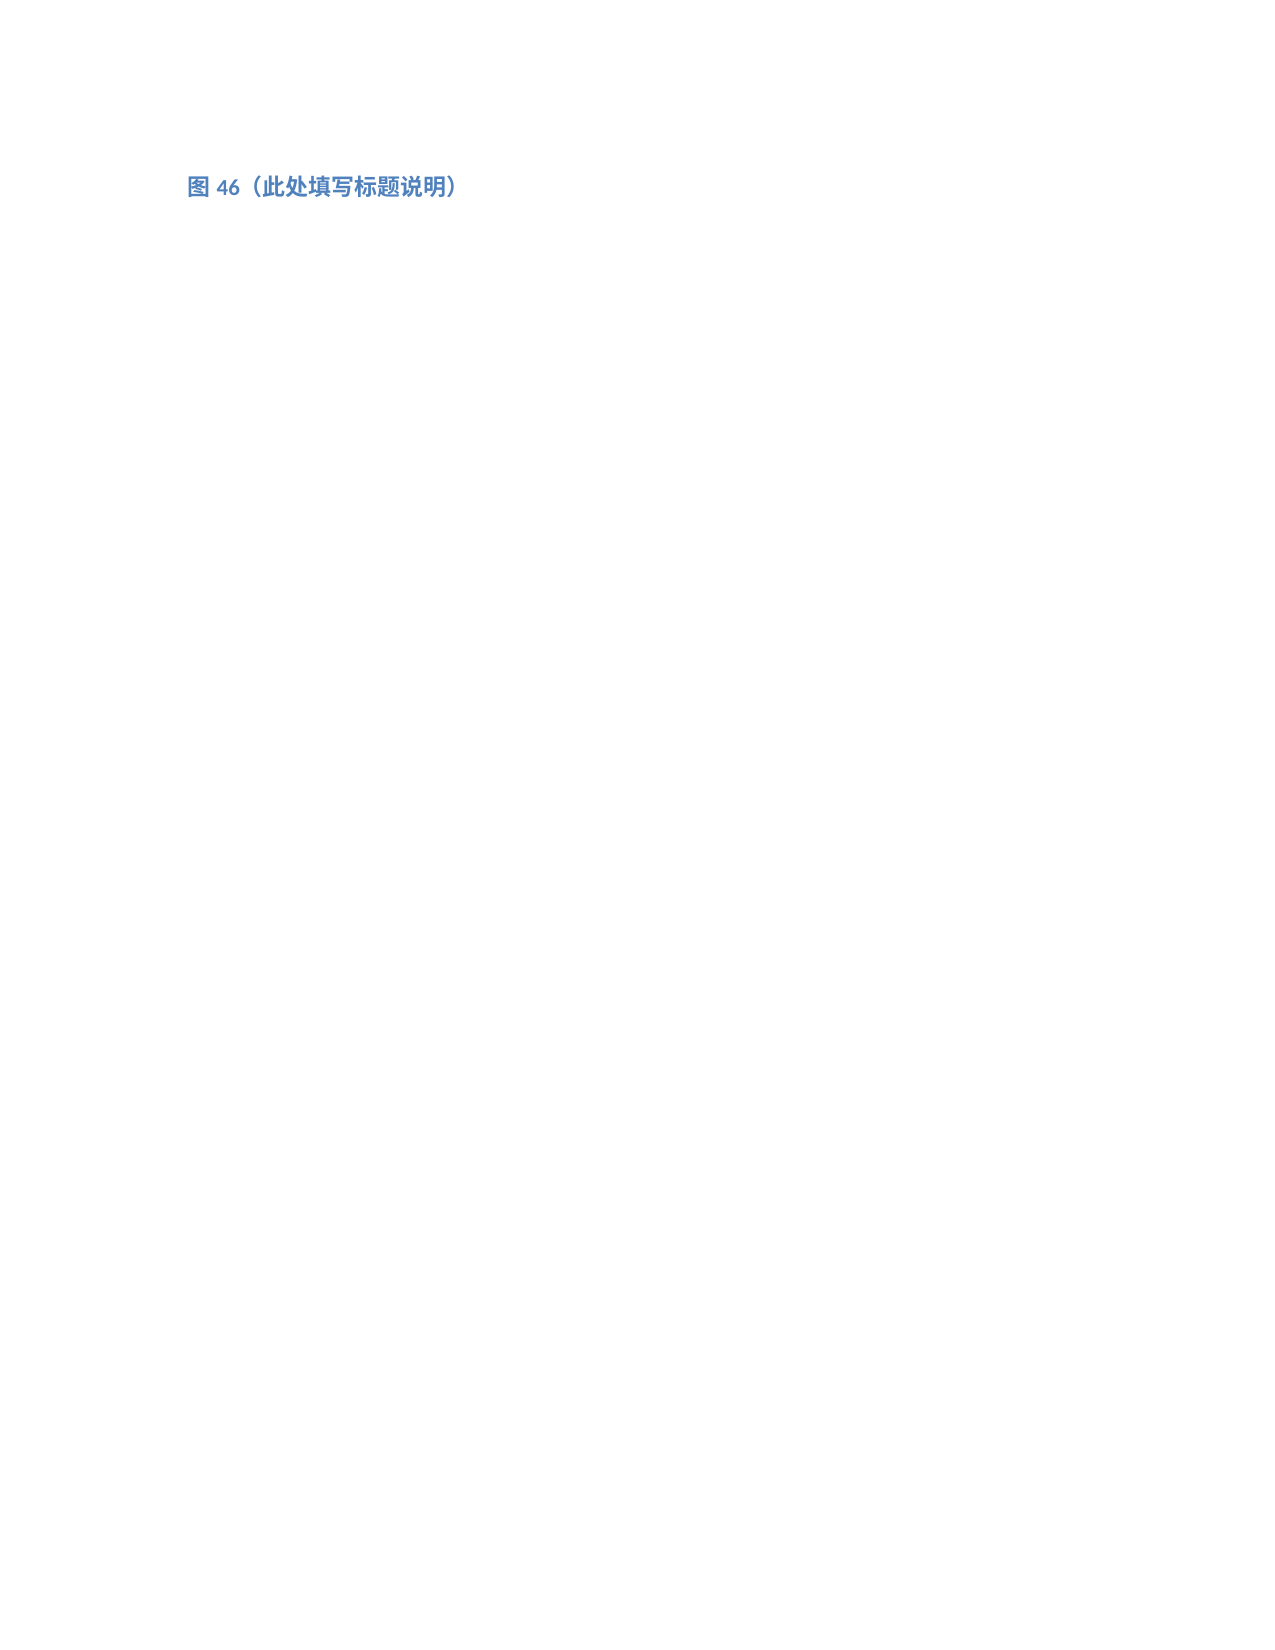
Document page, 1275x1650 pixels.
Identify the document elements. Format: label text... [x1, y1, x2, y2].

subtitle 图 46（此处填写标题说明） [187, 171, 1087, 202]
